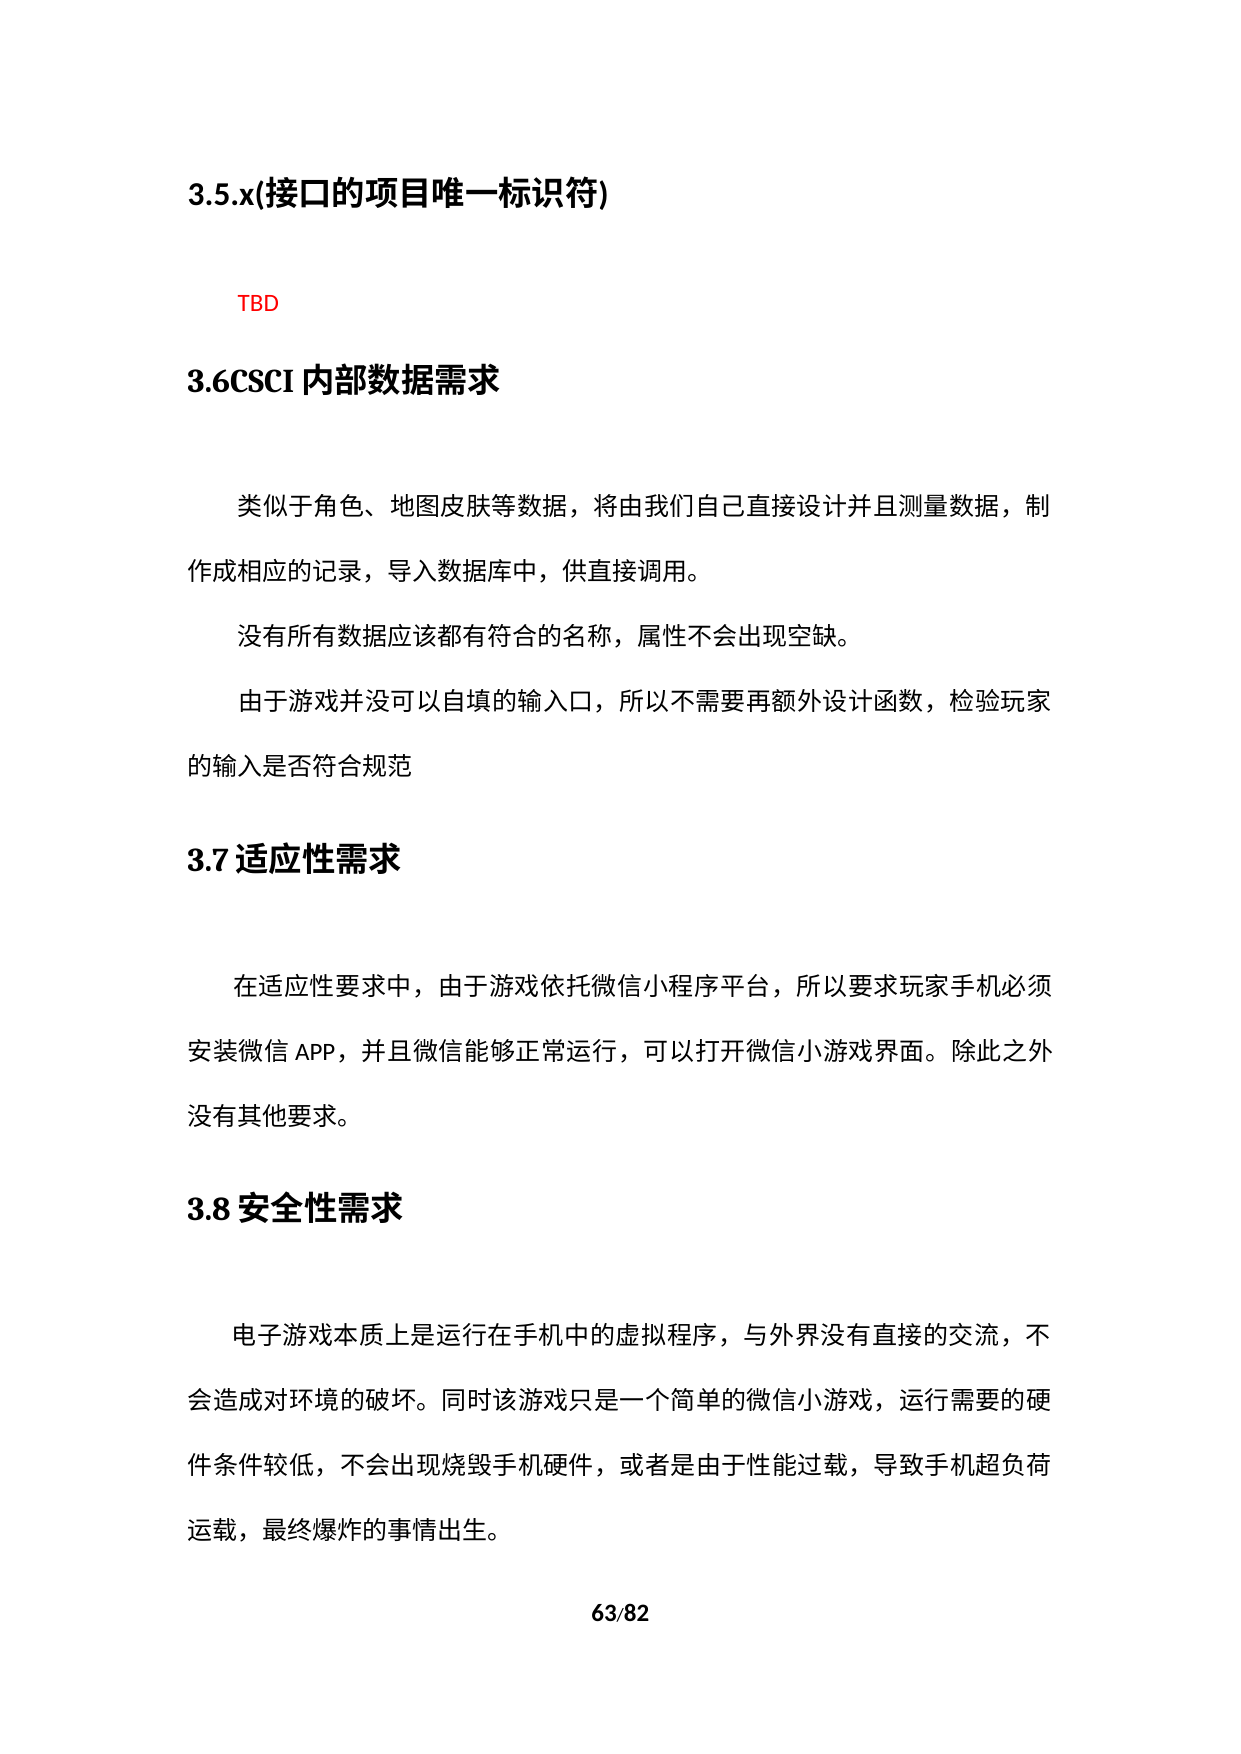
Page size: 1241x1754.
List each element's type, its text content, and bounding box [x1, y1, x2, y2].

text 没有所有数据应该都有符合的名称，属性不会出现空缺。 [187, 602, 1053, 667]
subtitle 3.5.x(接口的项目唯一标识符) [187, 158, 1053, 223]
text 由于游戏并没可以自填的输入口，所以不需要再额外设计函数，检验玩家的输入是否符合规范 [187, 667, 1053, 797]
text 类似于角色、地图皮肤等数据，将由我们自己直接设计并且测量数据，制作成相应的记录，导入数据库中，供直接调用。 [187, 472, 1053, 602]
text 电子游戏本质上是运行在手机中的虚拟程序，与外界没有直接的交流，不会造成对环境的破坏。同时该游戏只是一个简单的微信小游戏，运行需要的硬件条件较低，不会出现烧毁手机硬件，或者是由于性能过载，导致手机超负荷运载，最终爆炸的事情出生。 [187, 1301, 1053, 1561]
subtitle 3.7适应性需求 [187, 824, 1053, 889]
subtitle 3.8安全性需求 [187, 1174, 1053, 1239]
text 在适应性要求中，由于游戏依托微信小程序平台，所以要求玩家手机必须安装微信APP，并且微信能够正常运行，可以打开微信小游戏界面。除此之外没有其他要求。 [187, 952, 1053, 1147]
text TBD [187, 286, 1053, 318]
subtitle 3.6CSCI内部数据需求 [187, 345, 1053, 410]
